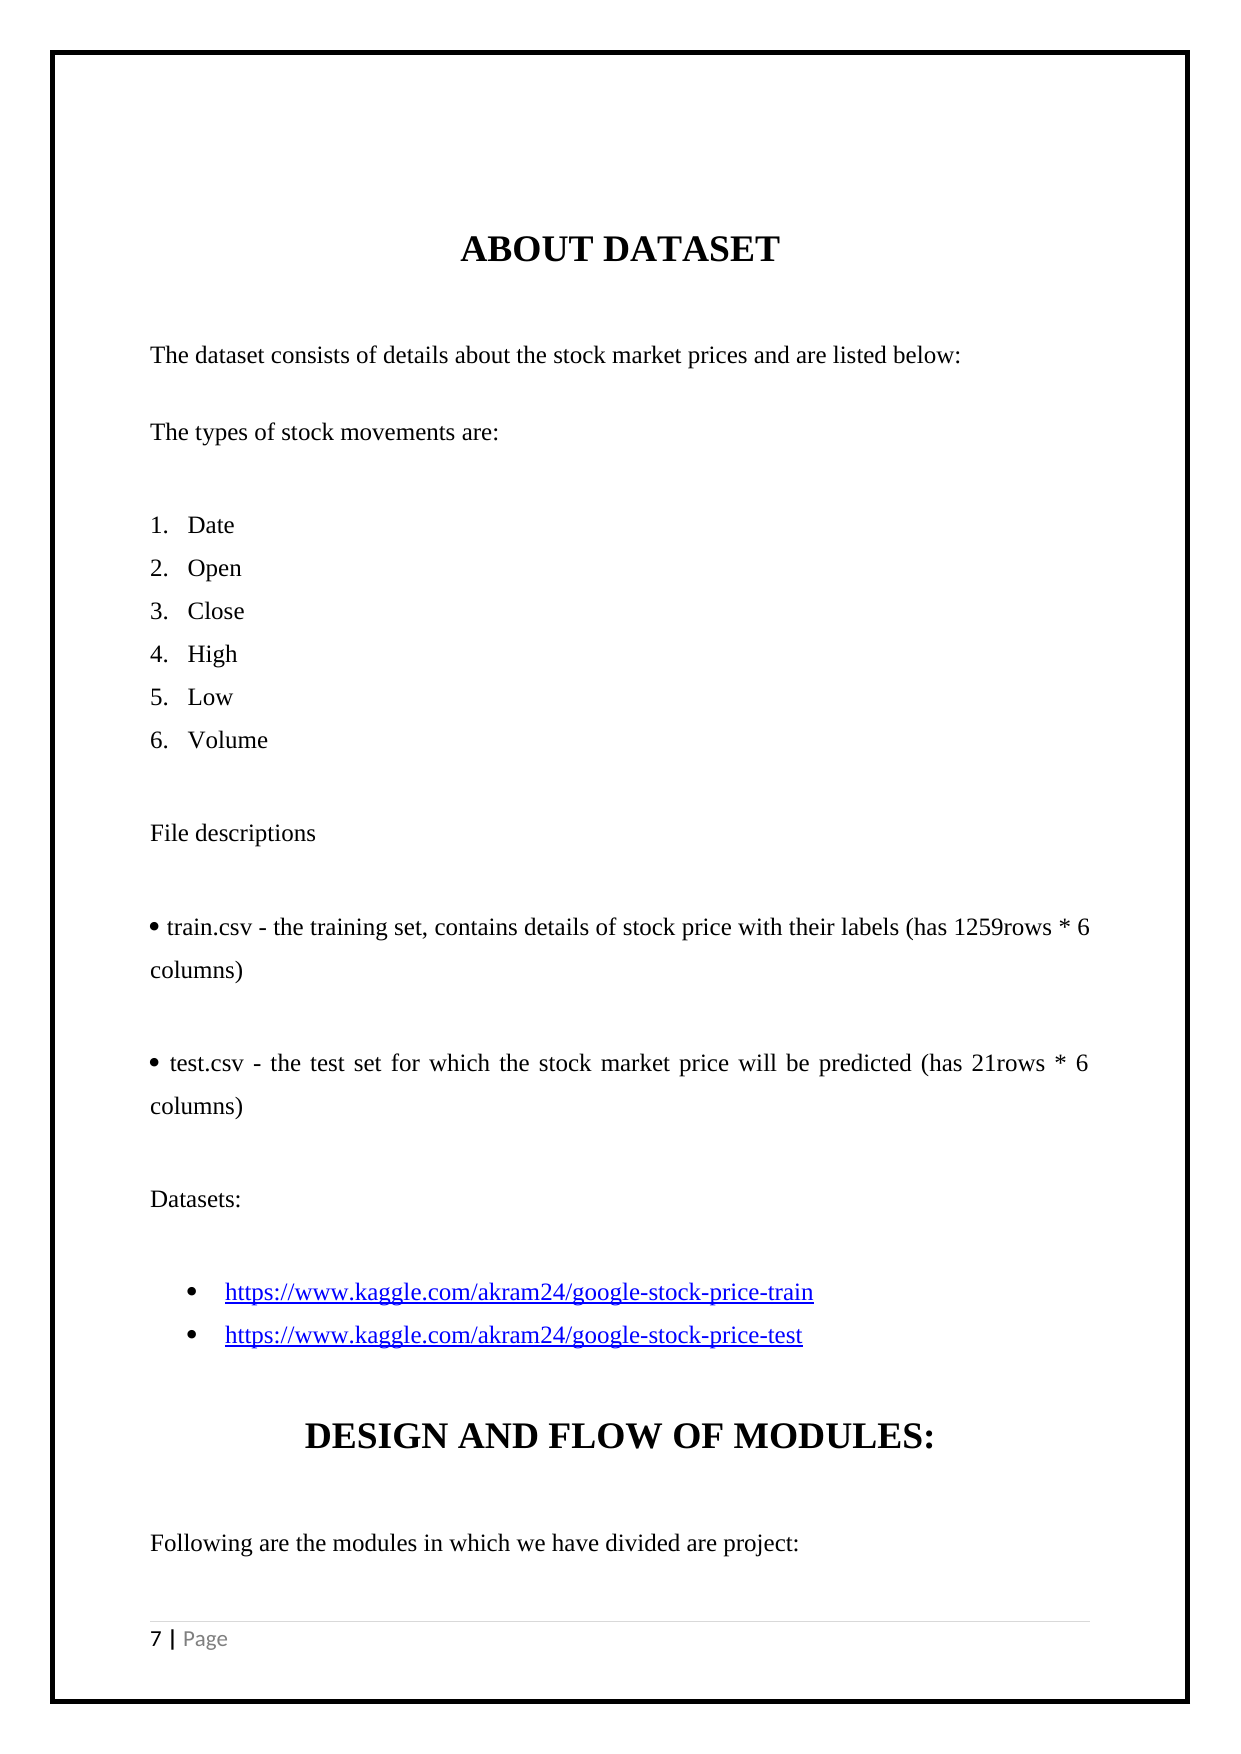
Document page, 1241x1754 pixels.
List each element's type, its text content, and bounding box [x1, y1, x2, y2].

subtitle File descriptions [150, 818, 1090, 847]
subtitle Following are the modules in which we have divided are project: [150, 1528, 1090, 1557]
subtitle train.csv - the training set, contains details of stock price with their labels (has 1259rows * 6 columns) [150, 912, 1090, 983]
subtitle Close [150, 596, 1090, 625]
text The dataset consists of details about the stock market prices and are listed below: [150, 341, 1090, 369]
subtitle Datasets: [150, 1184, 1090, 1213]
subtitle Volume [150, 725, 1090, 754]
subtitle https://www.kaggle.com/akram24/google-stock-price-train [187, 1277, 1090, 1306]
subtitle DESIGN AND FLOW OF MODULES: [150, 1413, 1090, 1457]
subtitle https://www.kaggle.com/akram24/google-stock-price-test [187, 1320, 1090, 1349]
subtitle Low [150, 682, 1090, 711]
subtitle Open [150, 553, 1090, 582]
subtitle ABOUT DATASET [150, 226, 1090, 269]
subtitle The types of stock movements are: [150, 417, 1090, 445]
subtitle High [150, 639, 1090, 668]
subtitle test.csv - the test set for which the stock market price will be predicted (has 21rows * 6 columns) [150, 1048, 1090, 1120]
subtitle Date [150, 510, 1090, 538]
